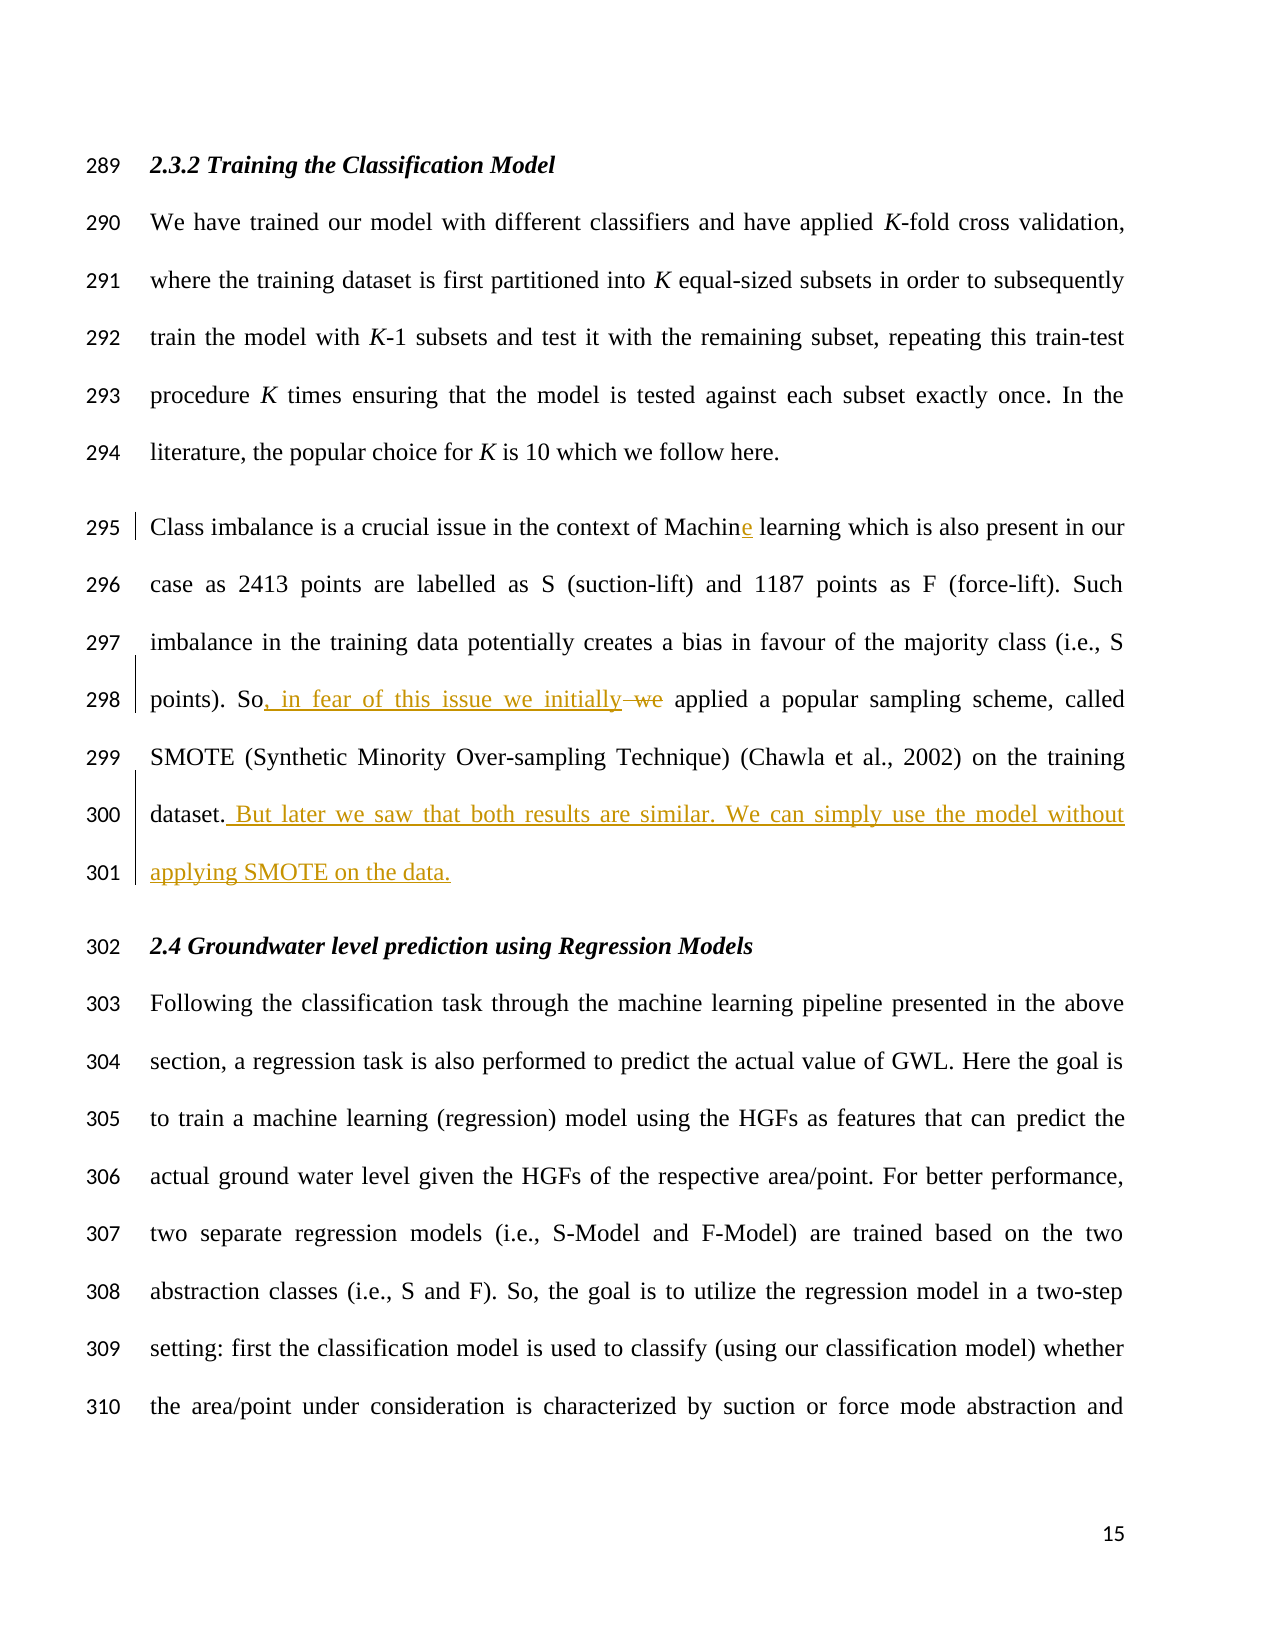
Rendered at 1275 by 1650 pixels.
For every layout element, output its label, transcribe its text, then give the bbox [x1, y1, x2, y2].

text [150, 988, 1125, 1419]
text Class imbalance is a crucial issue in the context of Machin learning which is also present in our case as 2413 points are labelled as S (suction-lift) and 1187 points as F (force-lift). Such imbalance in the training data potentially creates a bias in favour of the majority class (i.e., S points). So applied a popular sampling scheme, called SMOTE (Synthetic Minority Over-sampling Technique) (Chawla et al., 2002) on the training dataset. [150, 512, 1125, 885]
subtitle 2.3.2 Training the Classification Model [150, 150, 1125, 179]
text We have trained our model with different classifiers and have applied K-fold cross validation, where the training dataset is first partitioned into K equal-sized subsets in order to subsequently train the model with K-1 subsets and test it with the remaining subset, repeating this train-test procedure K times ensuring that the model is tested against each subset exactly once. In the literature, the popular choice for K is 10 which we follow here. [150, 207, 1125, 466]
subtitle 2.4 Groundwater level prediction using Regression Models [150, 931, 1125, 959]
